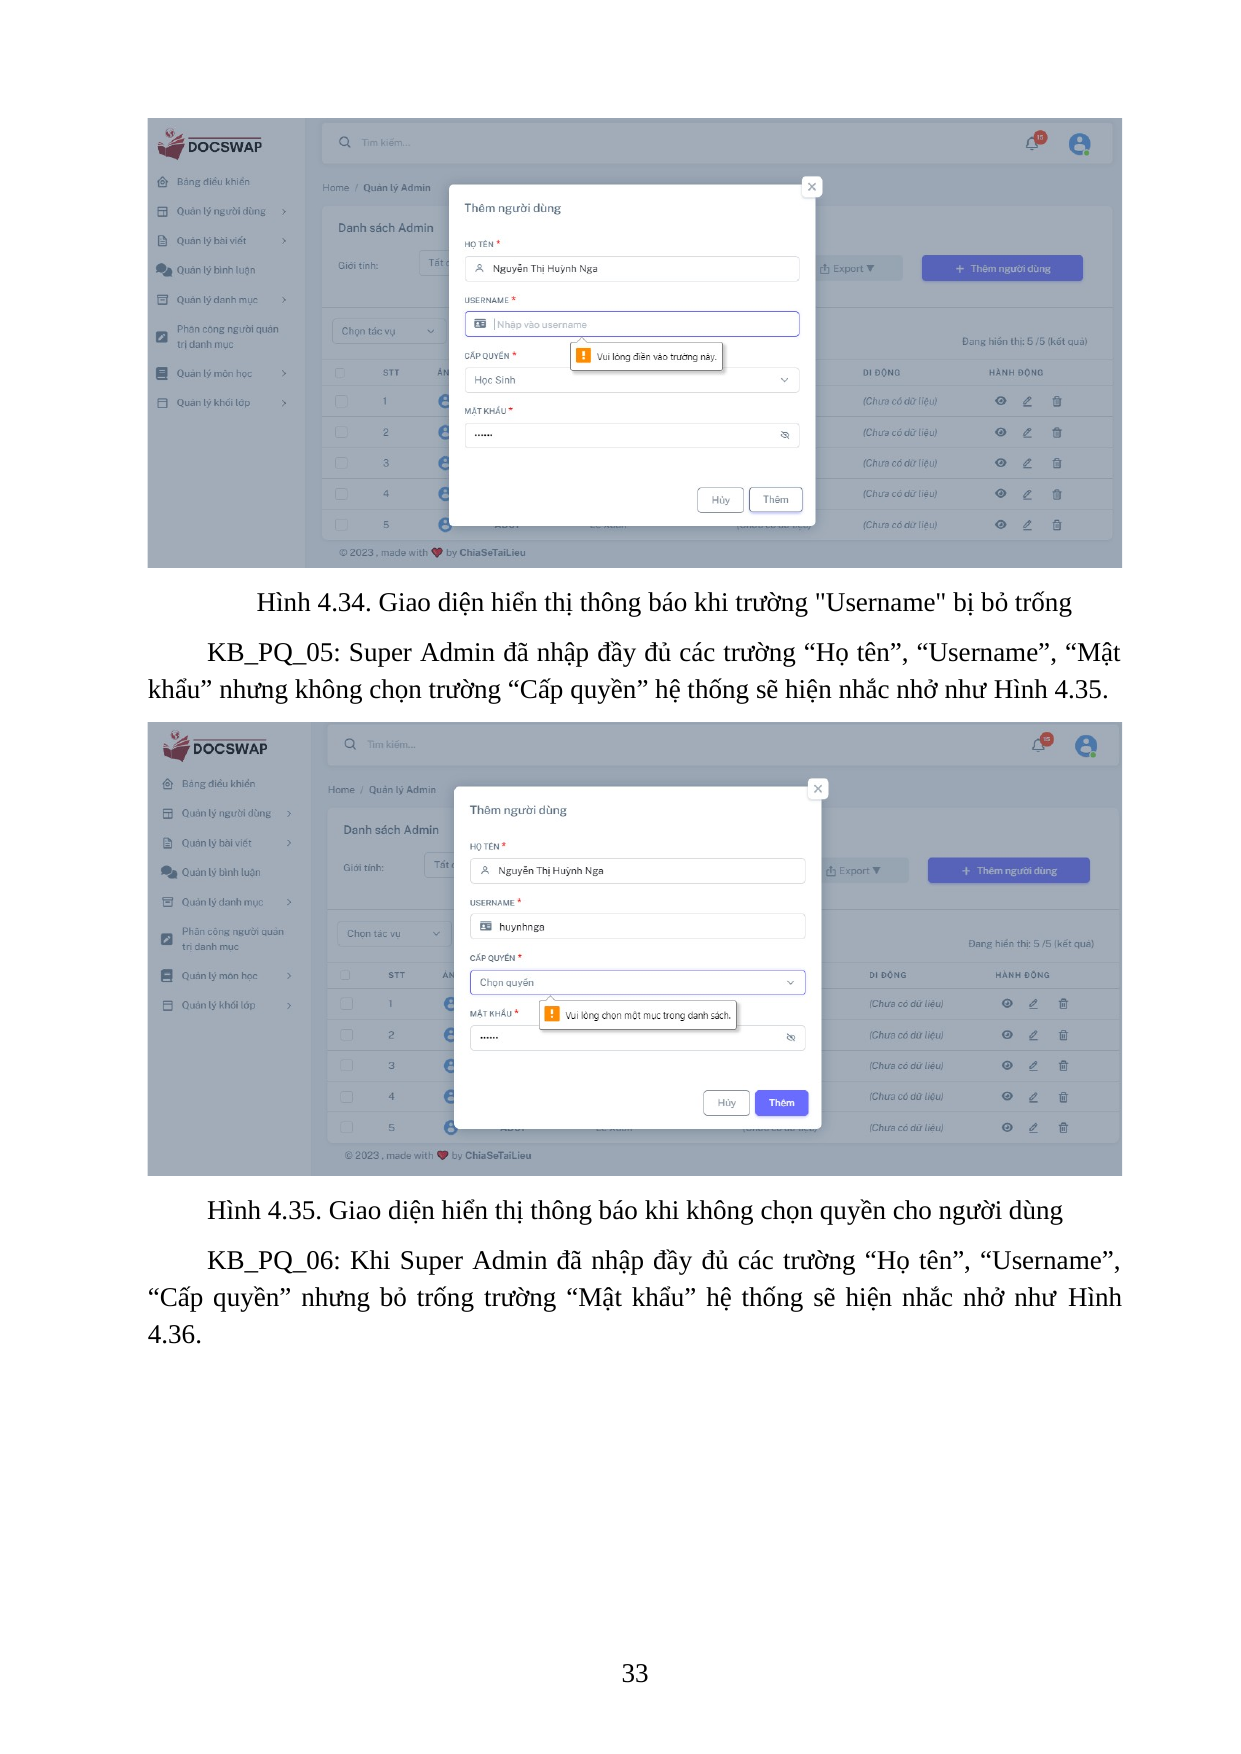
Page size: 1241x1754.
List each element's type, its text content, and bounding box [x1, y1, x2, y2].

picture [147, 722, 1123, 1176]
picture [147, 118, 1123, 568]
